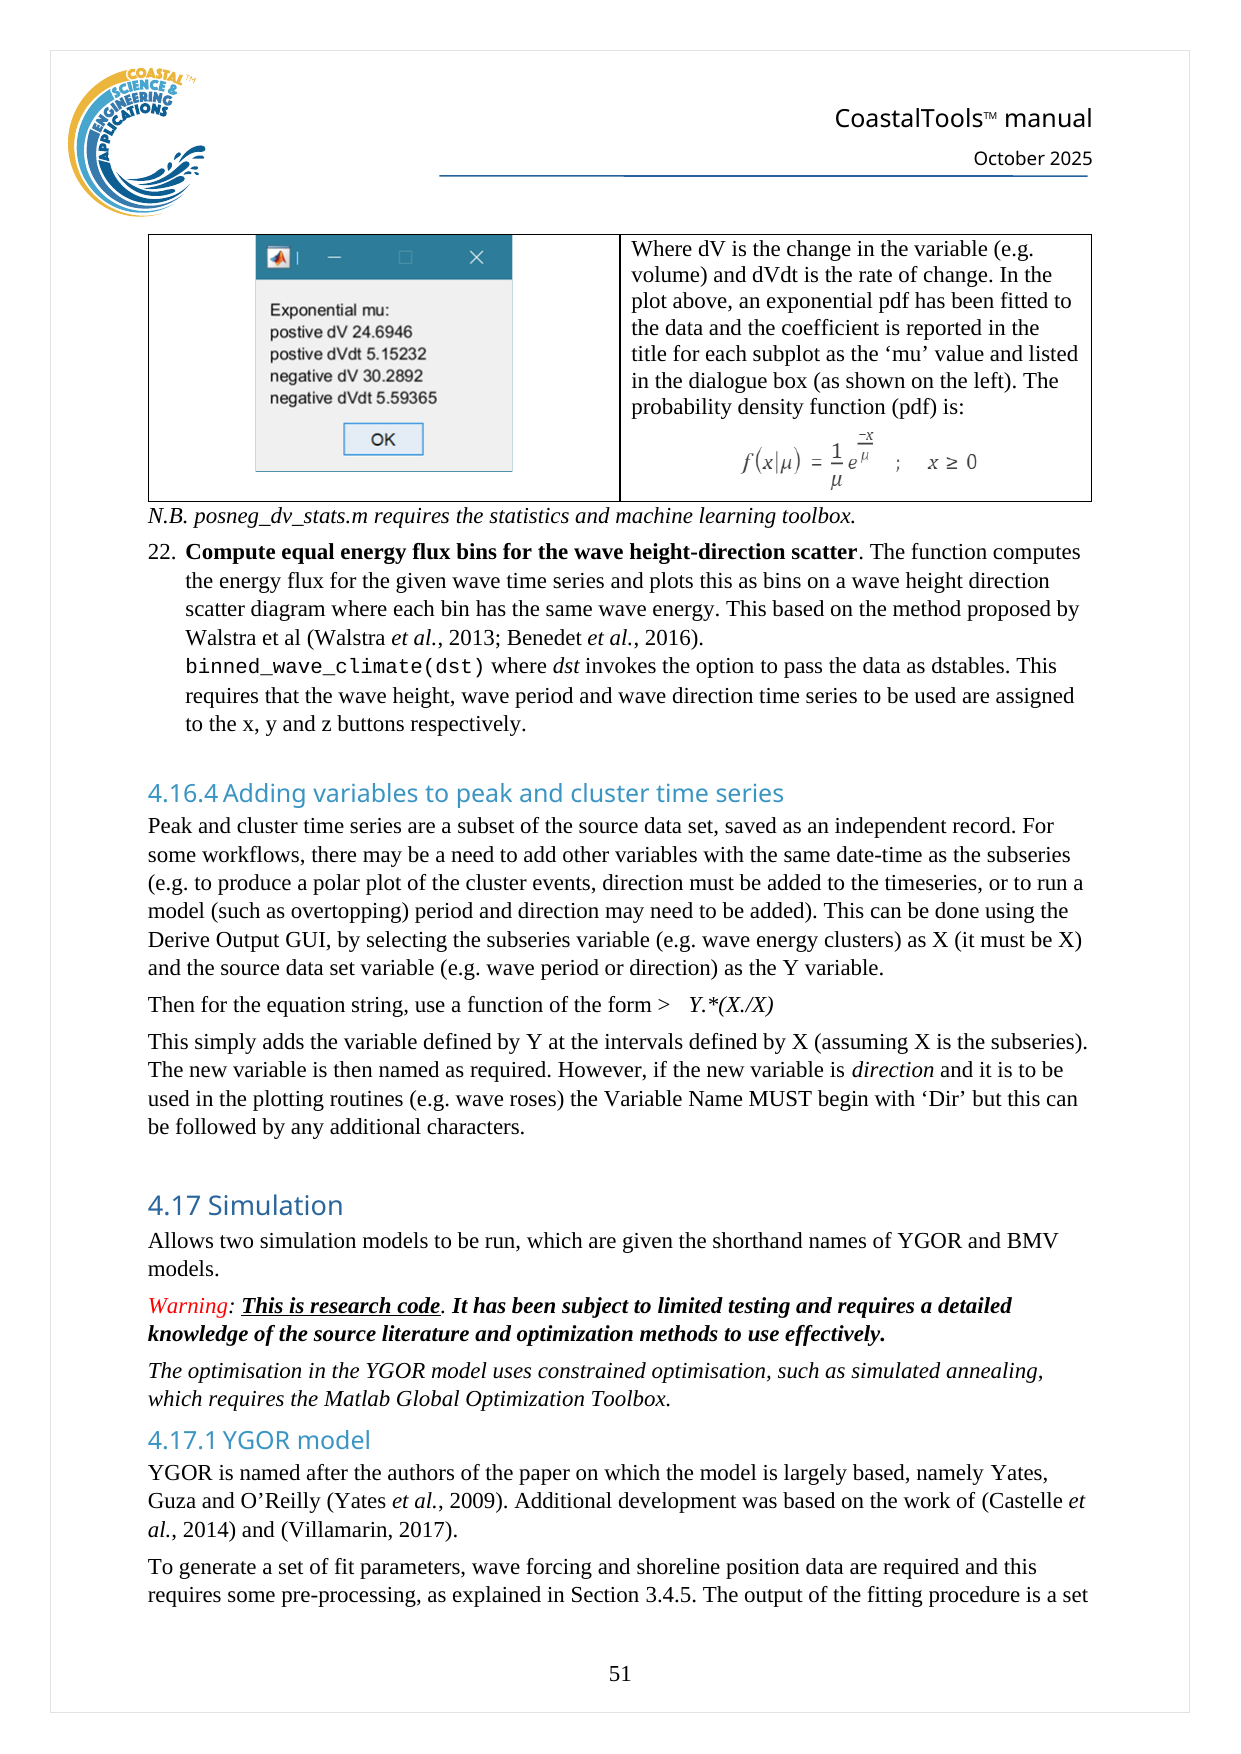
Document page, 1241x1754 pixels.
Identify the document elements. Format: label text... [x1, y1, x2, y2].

text YGOR is named after the authors of the paper on which the model is largely based, namely Yates, Guza and O’Reilly (Yates et al., 2009). Additional development was based on the work of (Castelle et al., 2014) and (Villamarin, 2017). [148, 1459, 1093, 1542]
list Compute equal energy flux bins for the wave height-direction scatter. The function computes the energy flux for the given wave time series and plots this as bins on a wave height direction scatter diagram where each bin has the same wave energy. This based on the method proposed by Walstra et al (Walstra et al., 2013; Benedet et al., 2016). [148, 538, 1093, 650]
subtitle Adding variables to peak and cluster time series [148, 776, 1093, 809]
list binned_wave_climate(dst) where dst invokes the option to pass the data as dstables. This requires that the wave height, wave period and wave direction time series to be used are assigned to the x, y and z buttons respectively. [185, 652, 1093, 737]
picture [255, 235, 513, 472]
picture [731, 427, 980, 493]
text This simply adds the variable defined by Y at the intervals defined by X (assuming X is the subseries). The new variable is then named as required. However, if the new variable is direction and it is to be used in the plotting routines (e.g. wave roses) the Variable Name MUST begin with ‘Dir’ but this can be followed by any additional characters. [148, 1028, 1093, 1140]
table_cell Where dV is the change in the variable (e.g. volume) and dVdt is the rate of change. In the plot above, an exponential pdf has been fitted to the data and the coefficient is reported in the title for each subplot as the ‘mu’ value and listed in the dialogue box (as shown on the left). The probability density function (pdf) is: [621, 235, 1091, 501]
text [148, 1553, 1093, 1607]
text The optimisation in the YGOR model uses constrained optimisation, such as simulated annealing, which requires the Matlab Global Optimization Toolbox. The profile fitting in the BMV model uses the constrained curve fitting function, lsqcurvefit, also from the Matlab Global Optimization Toolbox. If this is not installed the Simulation UI is not accessible. [148, 1357, 1093, 1412]
table_cell [149, 235, 619, 501]
subtitle YGOR model [148, 1422, 1093, 1456]
text Allows two simulation models to be run, which are given the shorthand names of YGOR and BMV models. [148, 1227, 1093, 1281]
subtitle Simulation [148, 1187, 1093, 1224]
text Peak and cluster time series are a subset of the source data set, saved as an independent record. For some workflows, there may be a need to add other variables with the same date-time as the subseries (e.g. to produce a polar plot of the cluster events, direction must be added to the timeseries, or to run a model (such as overtopping) period and direction may need to be added). This can be done using the Derive Output GUI, by selecting the subseries variable (e.g. wave energy clusters) as X (it must be X) and the source data set variable (e.g. wave period or direction) as the Y variable. [148, 812, 1093, 981]
text Then for the equation string, use a function of the form > Y.*(X./X) [148, 991, 1093, 1018]
text Warning: This is research code. It has been subject to limited testing and requires a detailed knowledge of the source literature and optimization methods to use effectively. [148, 1292, 1093, 1347]
text N.B. posneg_dv_stats.m requires the statistics and machine learning toolbox. [148, 502, 1093, 528]
